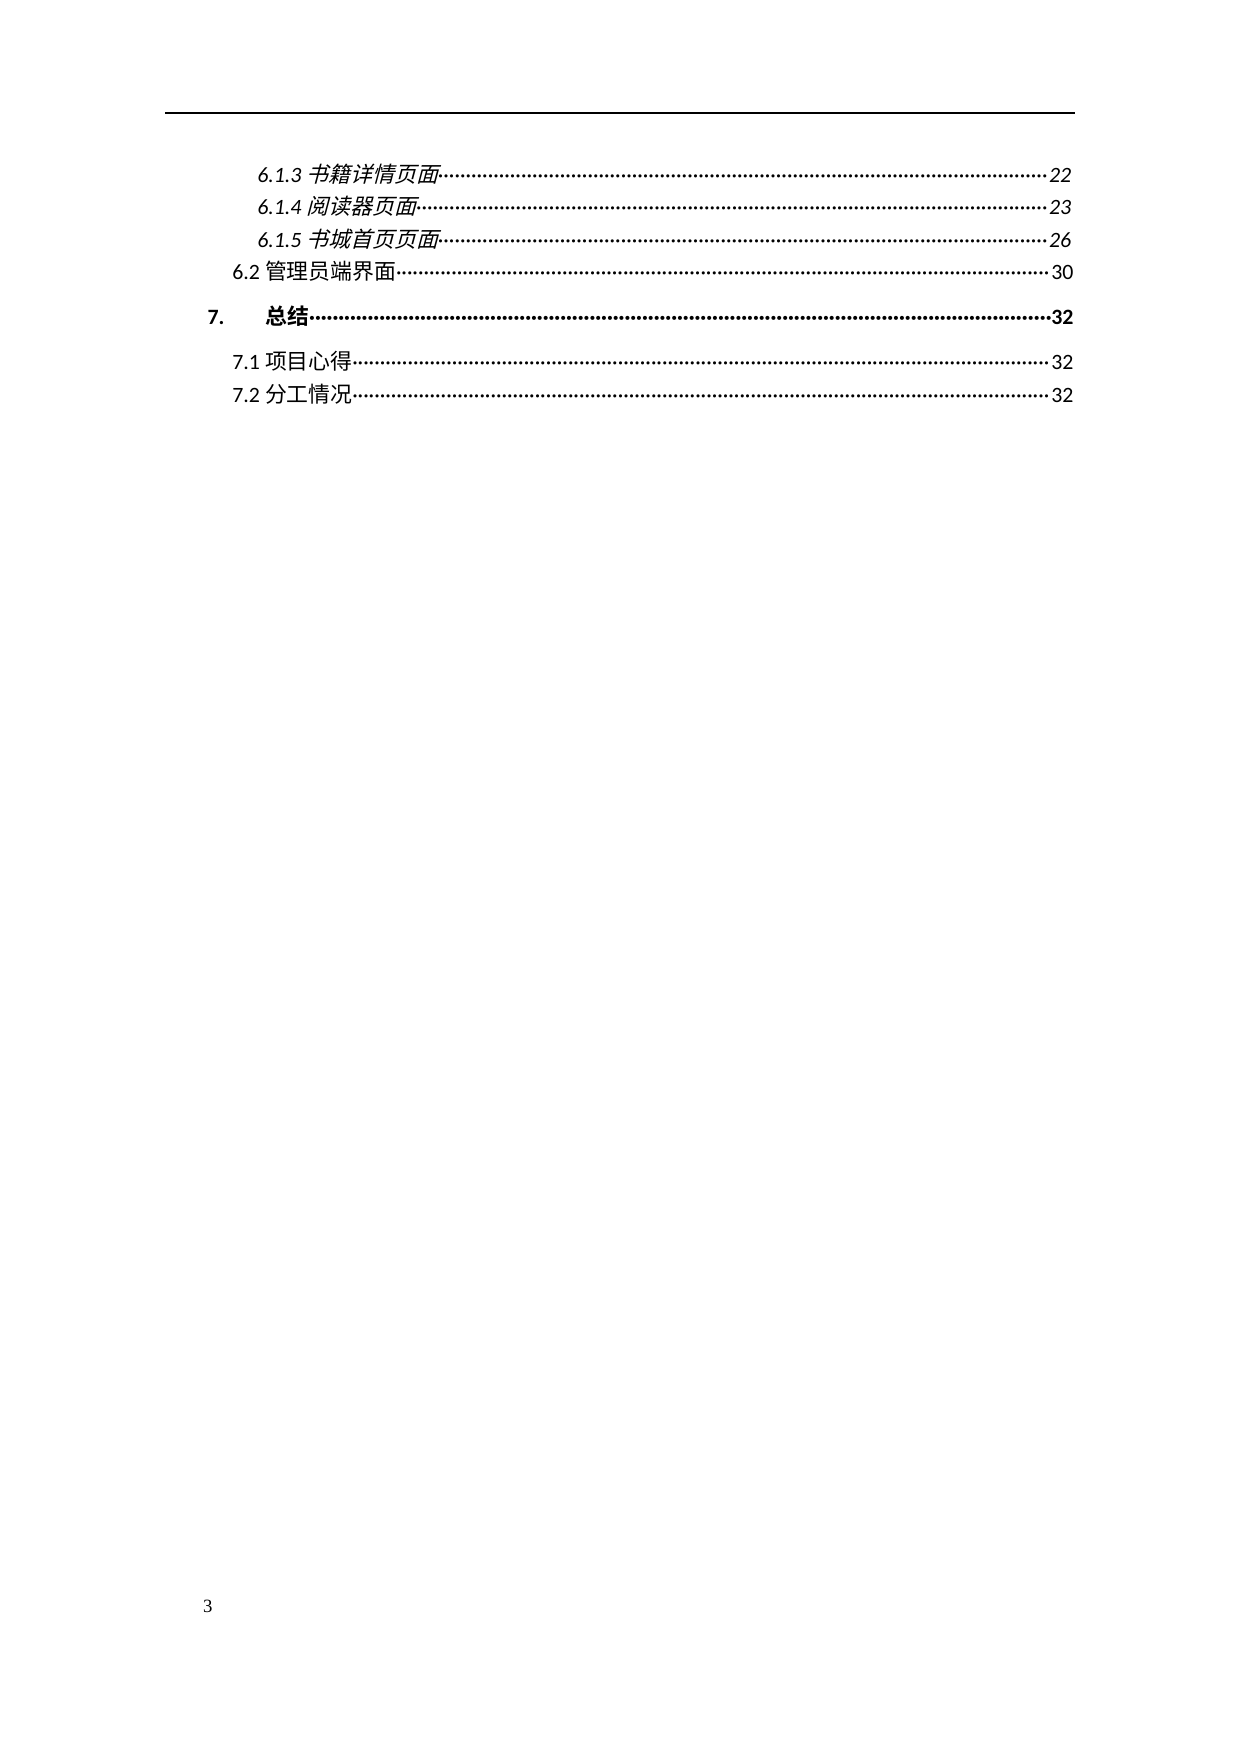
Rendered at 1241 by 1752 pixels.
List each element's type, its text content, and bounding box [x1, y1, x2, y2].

text 6.1.5 书城首页页面 26 [215, 221, 1075, 254]
text 6.1.4 阅读器页面 23 [215, 189, 1075, 221]
text 7.2 分工情况 32 [190, 376, 1075, 409]
text 7.1 项目心得 32 [190, 344, 1075, 376]
text 6.1.3 书籍详情页面 22 [215, 156, 1075, 189]
text 7. 总结 32 [165, 299, 1075, 331]
text 6.2 管理员端界面 30 [190, 254, 1075, 286]
